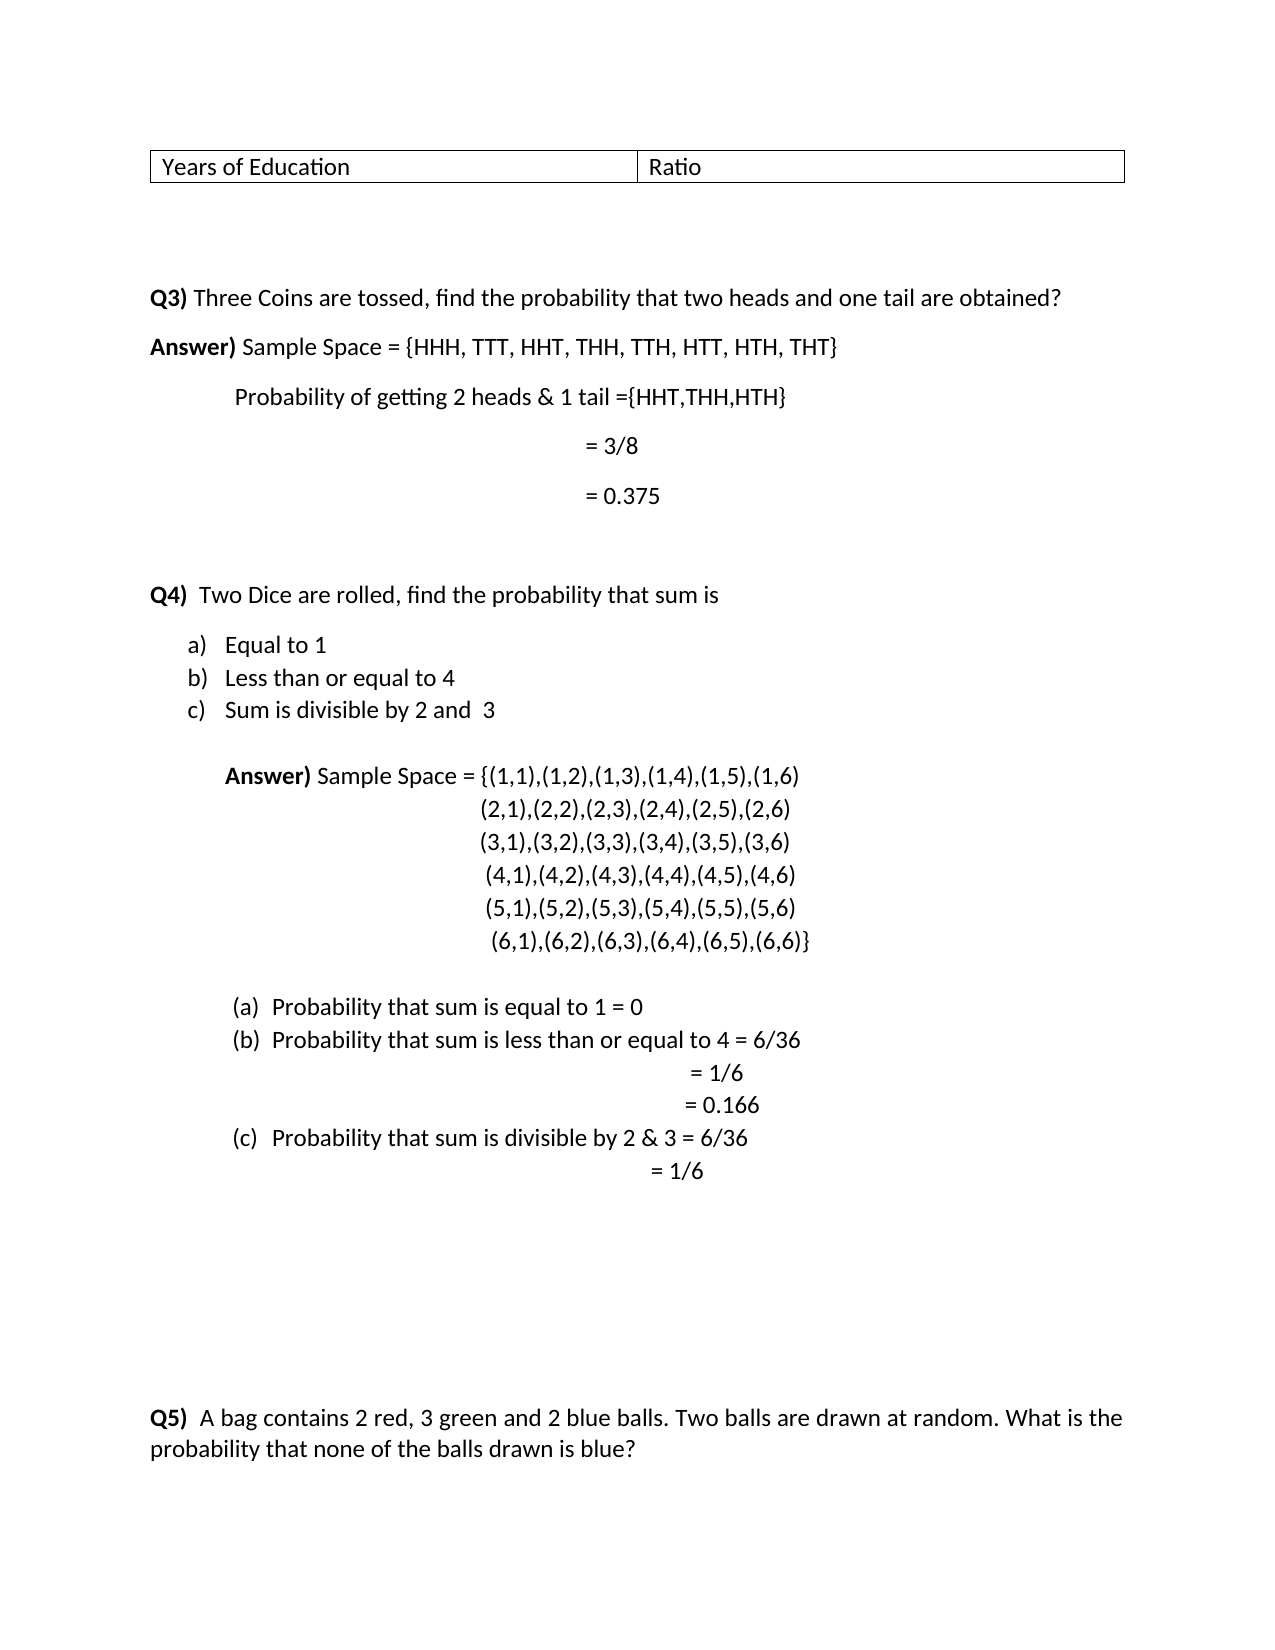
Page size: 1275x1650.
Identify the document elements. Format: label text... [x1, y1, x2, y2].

list (3,1),(3,2),(3,3),(3,4),(3,5),(3,6) [225, 826, 1125, 857]
text Q3) Three Coins are tossed, find the probability that two heads and one tail are obtained? [150, 282, 1125, 312]
list Equal to 1 [187, 629, 1125, 659]
text = 3/8 [150, 431, 1125, 461]
text = 0.375 [150, 480, 1125, 511]
list = 1/6 [272, 1156, 1125, 1186]
text Q4) Two Dice are rolled, find the probability that sum is [150, 579, 1125, 610]
list Less than or equal to 4 [187, 662, 1125, 692]
list = 1/6 [272, 1057, 1125, 1087]
list Probability that sum is less than or equal to 4 = 6/36 [232, 1024, 1125, 1054]
text Probability of getting 2 heads & 1 tail ={HHT,THH,HTH} [150, 381, 1125, 411]
list Answer) Sample Space = {(1,1),(1,2),(1,3),(1,4),(1,5),(1,6) [225, 761, 1125, 791]
list Probability that sum is divisible by 2 & 3 = 6/36 [232, 1123, 1125, 1153]
table_cell Years of Education [151, 151, 637, 182]
list (6,1),(6,2),(6,3),(6,4),(6,5),(6,6)} [225, 925, 1125, 956]
list Sum is divisible by 2 and 3 [187, 695, 1125, 725]
list (5,1),(5,2),(5,3),(5,4),(5,5),(5,6) [225, 892, 1125, 923]
text Answer) Sample Space = {HHH, TTT, HHT, THH, TTH, HTT, HTH, THT} [150, 331, 1125, 362]
table_cell Ratio [638, 151, 1124, 182]
list Probability that sum is equal to 1 = 0 [232, 991, 1125, 1021]
list = 0.166 [272, 1090, 1125, 1120]
list (2,1),(2,2),(2,3),(2,4),(2,5),(2,6) [225, 793, 1125, 824]
list (4,1),(4,2),(4,3),(4,4),(4,5),(4,6) [225, 859, 1125, 890]
text Q5) A bag contains 2 red, 3 green and 2 blue balls. Two balls are drawn at random. What is the probability that none of the balls drawn is blue? [150, 1403, 1125, 1464]
